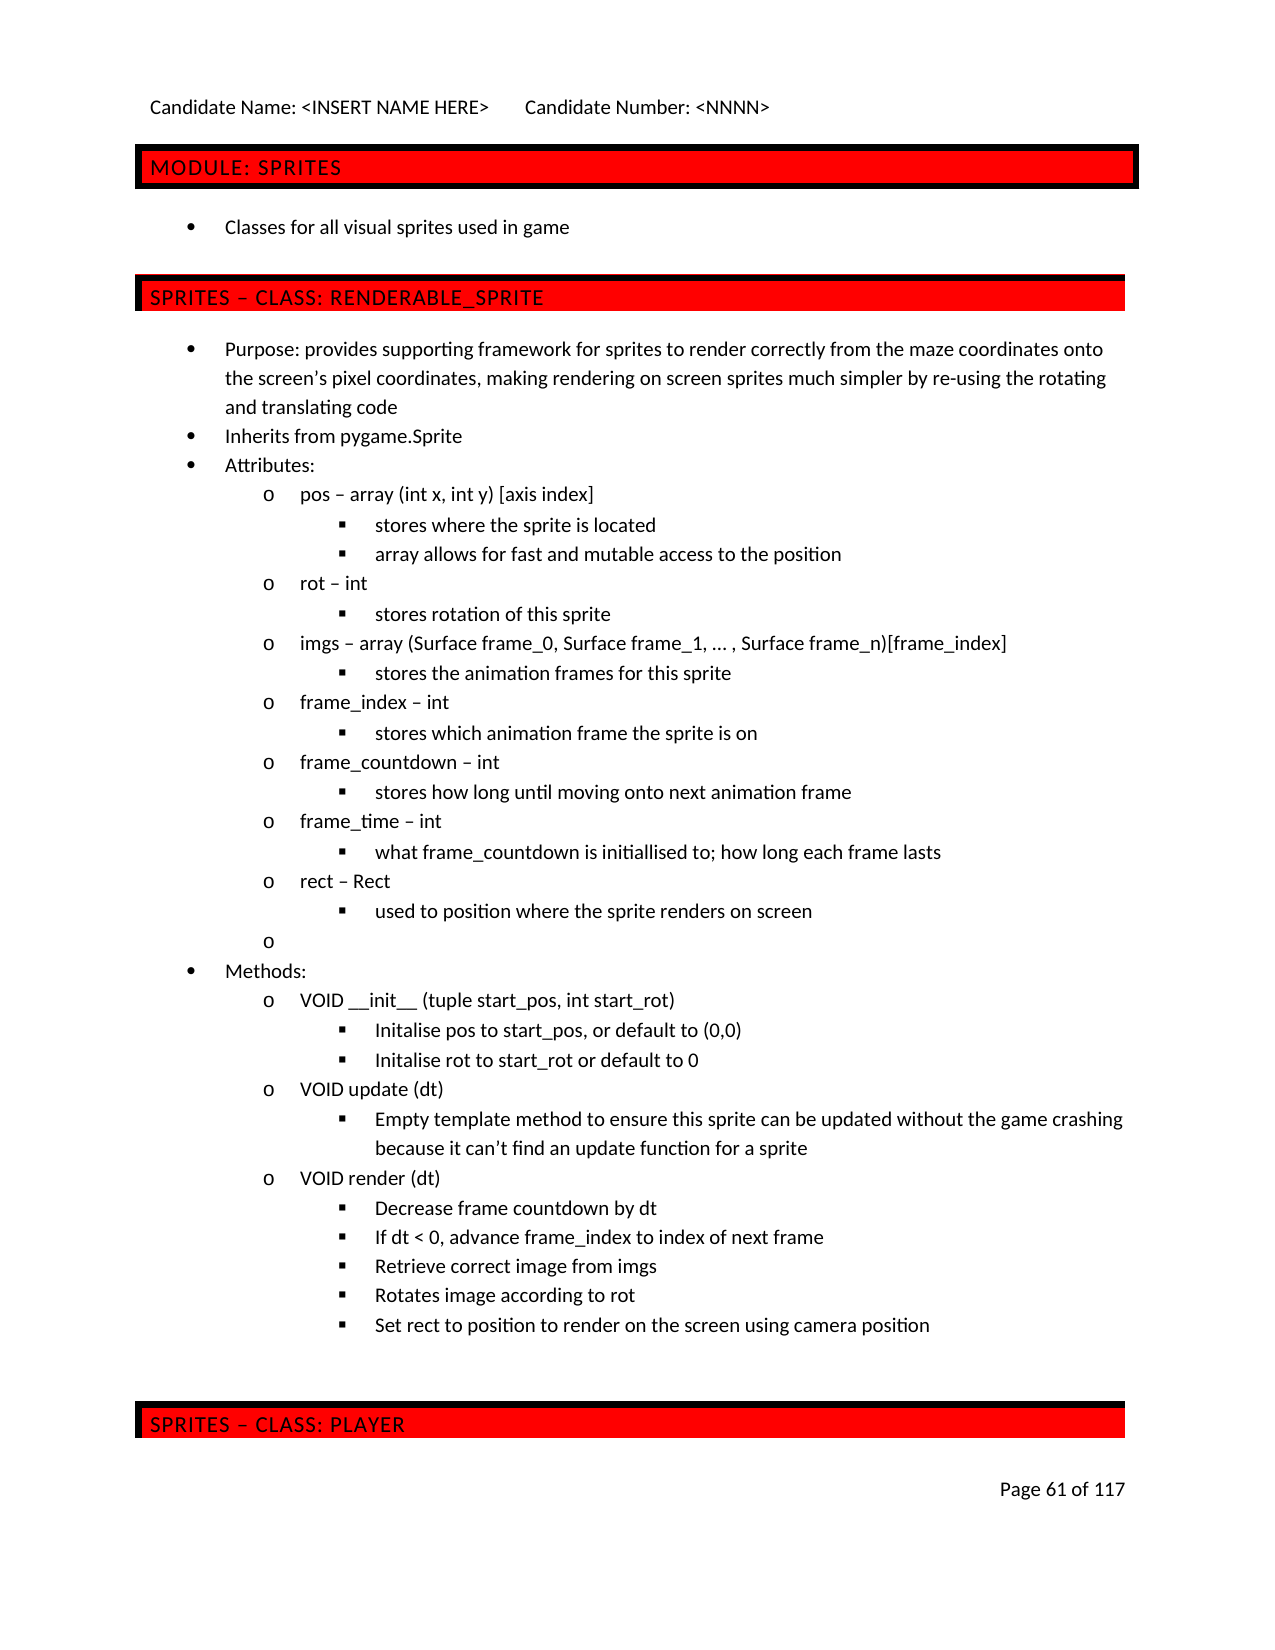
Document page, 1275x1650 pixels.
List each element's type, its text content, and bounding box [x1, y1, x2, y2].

text Module: Sprites [142, 151, 1133, 183]
list stores rotation of this sprite [337, 601, 1125, 626]
list Initalise pos to start_pos, or default to (0,0) [337, 1018, 1125, 1043]
list VOID __init__ (tuple start_pos, int start_rot) [262, 987, 1125, 1014]
list Inherits from pygame.Sprite [187, 423, 1125, 449]
list stores which animation frame the sprite is on [337, 720, 1125, 745]
list Initalise rot to start_rot or default to 0 [337, 1047, 1125, 1072]
list If dt < 0, advance frame_index to index of next frame [337, 1224, 1125, 1250]
list Set rect to position to render on the screen using camera position [337, 1312, 1125, 1337]
list VOID update (dt) [262, 1076, 1125, 1102]
list used to position where the sprite renders on screen [337, 899, 1125, 924]
list Methods: [187, 958, 1125, 983]
text sprites – Class: Player [142, 1408, 1125, 1438]
list imgs – array (Surface frame_0, Surface frame_1, … , Surface frame_n)[frame_index] [262, 630, 1125, 656]
list VOID render (dt) [262, 1165, 1125, 1191]
list Classes for all visual sprites used in game [187, 214, 1125, 239]
list stores where the sprite is located [337, 512, 1125, 537]
list frame_countdown – int [262, 749, 1125, 776]
list Purpose: provides supporting framework for sprites to render correctly from the maze coordinates onto the screen’s pixel coordinates, making rendering on screen sprites much simpler by re-using the rotating and translating code [187, 336, 1125, 419]
list Empty template method to ensure this sprite can be updated without the game crashing because it can’t find an update function for a sprite [337, 1106, 1125, 1161]
text Sprites – Class: Renderable_Sprite [142, 281, 1125, 311]
list frame_time – int [262, 809, 1125, 835]
list Rotates image according to rot [337, 1283, 1125, 1308]
list stores the animation frames for this sprite [337, 660, 1125, 686]
list stores how long until moving onto next animation frame [337, 779, 1125, 805]
list Decrease frame countdown by dt [337, 1195, 1125, 1221]
list Retrieve correct image from imgs [337, 1253, 1125, 1279]
list what frame_countdown is initiallised to; how long each frame lasts [337, 839, 1125, 864]
list frame_index – int [262, 689, 1125, 716]
list array allows for fast and mutable access to the position [337, 541, 1125, 567]
list rect – Rect [262, 868, 1125, 895]
list rot – int [262, 570, 1125, 597]
list pos – array (int x, int y) [axis index] [262, 482, 1125, 508]
list Attributes: [187, 452, 1125, 478]
